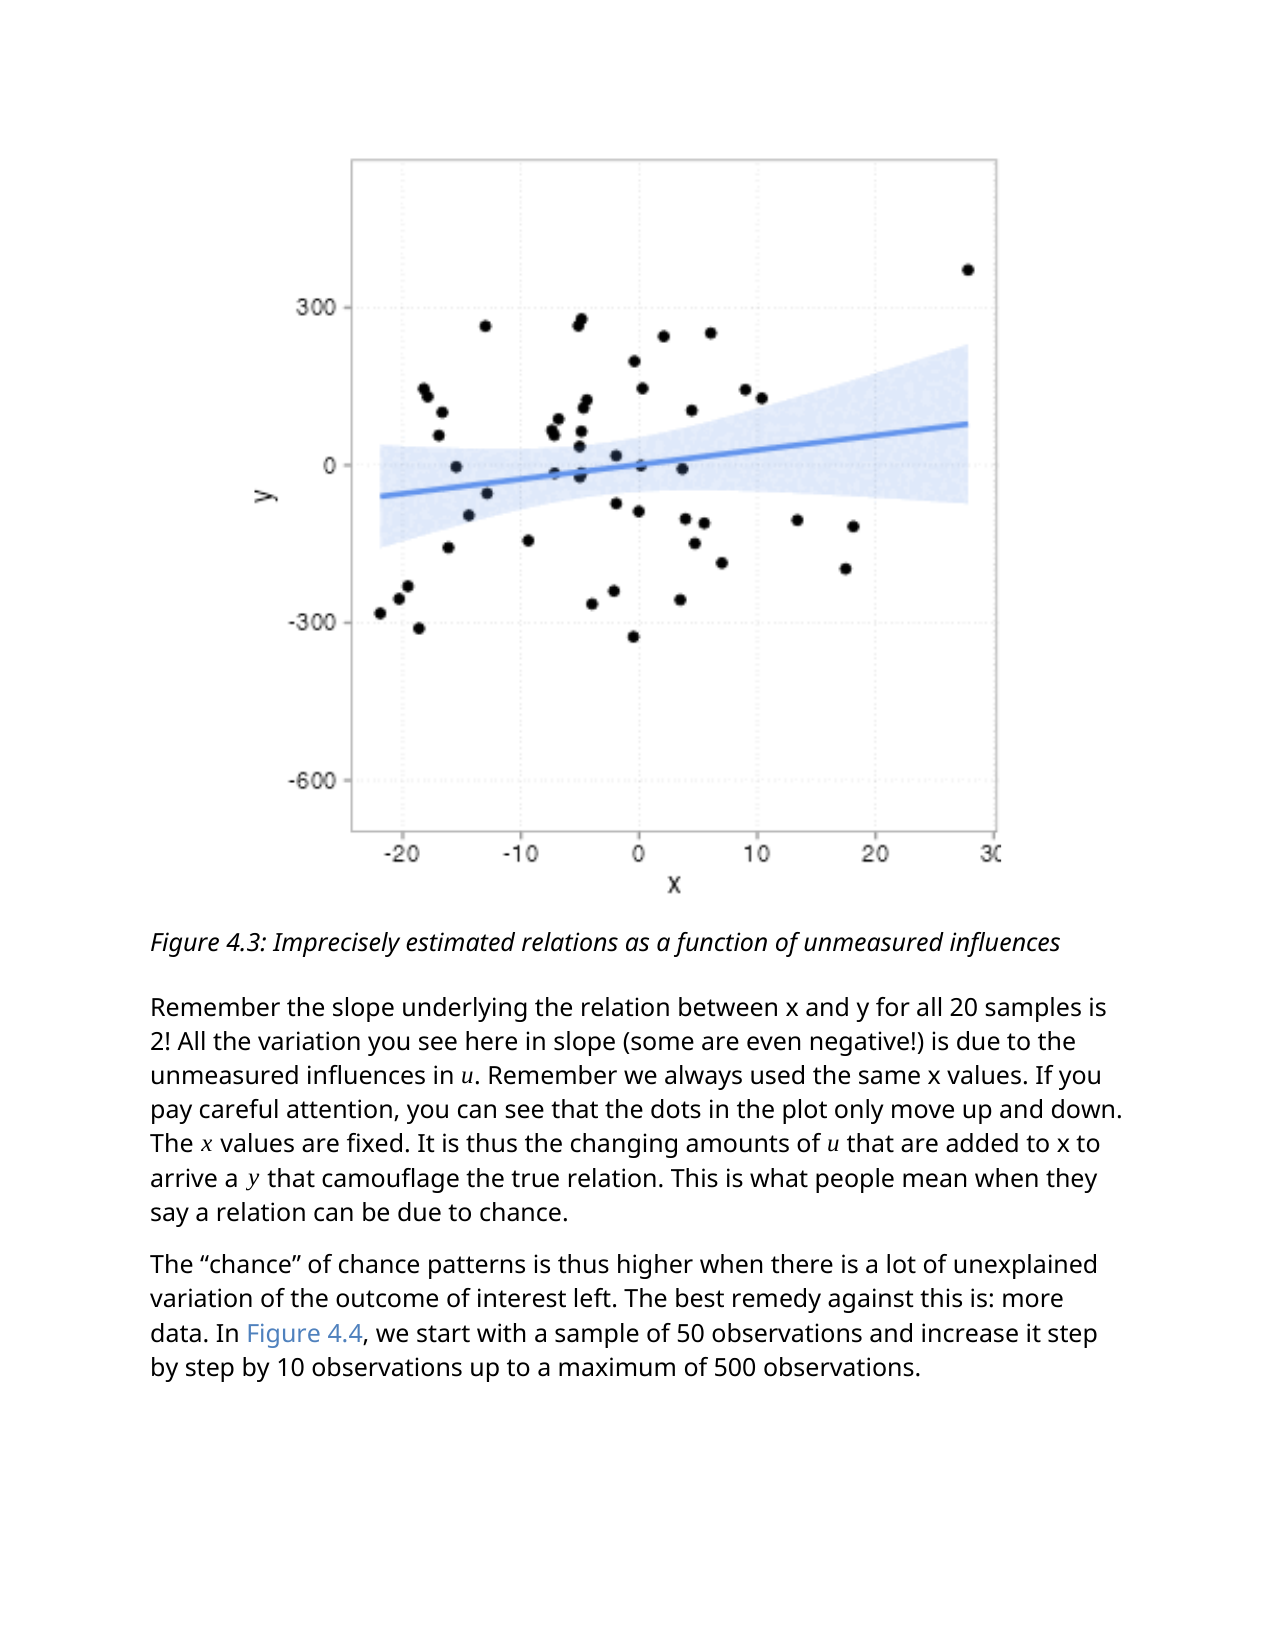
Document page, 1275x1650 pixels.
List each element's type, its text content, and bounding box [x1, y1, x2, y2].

picture [251, 153, 1002, 904]
text The “chance” of chance patterns is thus higher when there is a lot of unexplained variation of the outcome of interest left. The best remedy against this is: more data. In Figure 4.4, we start with a sample of 50 observations and increase it step by step by 10 observations up to a maximum of 500 observations. [150, 1247, 1125, 1383]
text Remember the slope underlying the relation between x and y for all 20 samples is 2! All the variation you see here in slope (some are even negative!) is due to the unmeasured influences in . Remember we always used the same x values. If you pay careful attention, you can see that the dots in the plot only move up and down. The values are fixed. It is thus the changing amounts of that are added to x to arrive a that camouflage the true relation. This is what people mean when they say a relation can be due to chance. [150, 990, 1125, 1228]
table_header Figure 4.3: Imprecisely estimated relations as a function of unmeasured influences [139, 150, 1114, 971]
